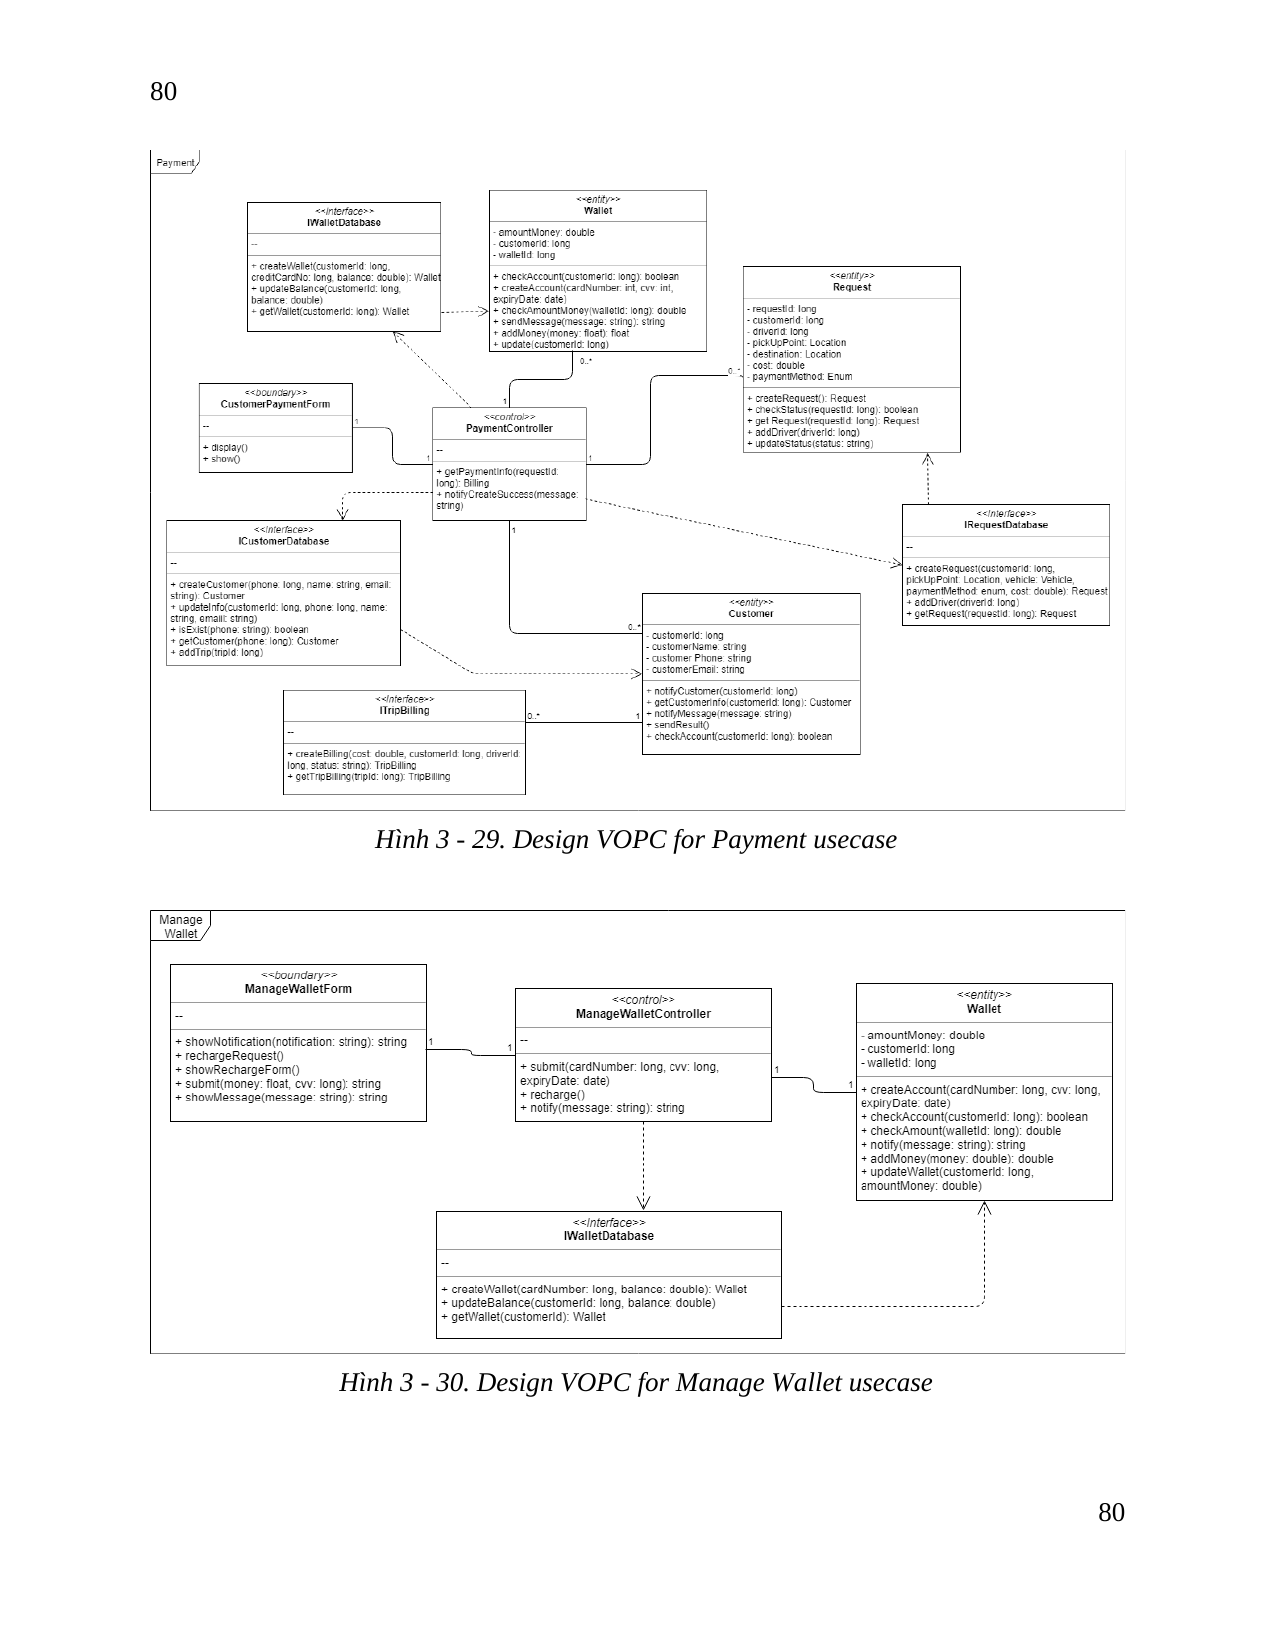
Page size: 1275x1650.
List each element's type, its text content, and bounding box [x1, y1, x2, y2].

picture [150, 150, 1125, 811]
text Hình 3 - 29. Design VOPC for Payment usecase [150, 823, 1125, 854]
picture [150, 910, 1125, 1354]
text Hình 3 - 30. Design VOPC for Manage Wallet usecase [150, 1366, 1125, 1398]
